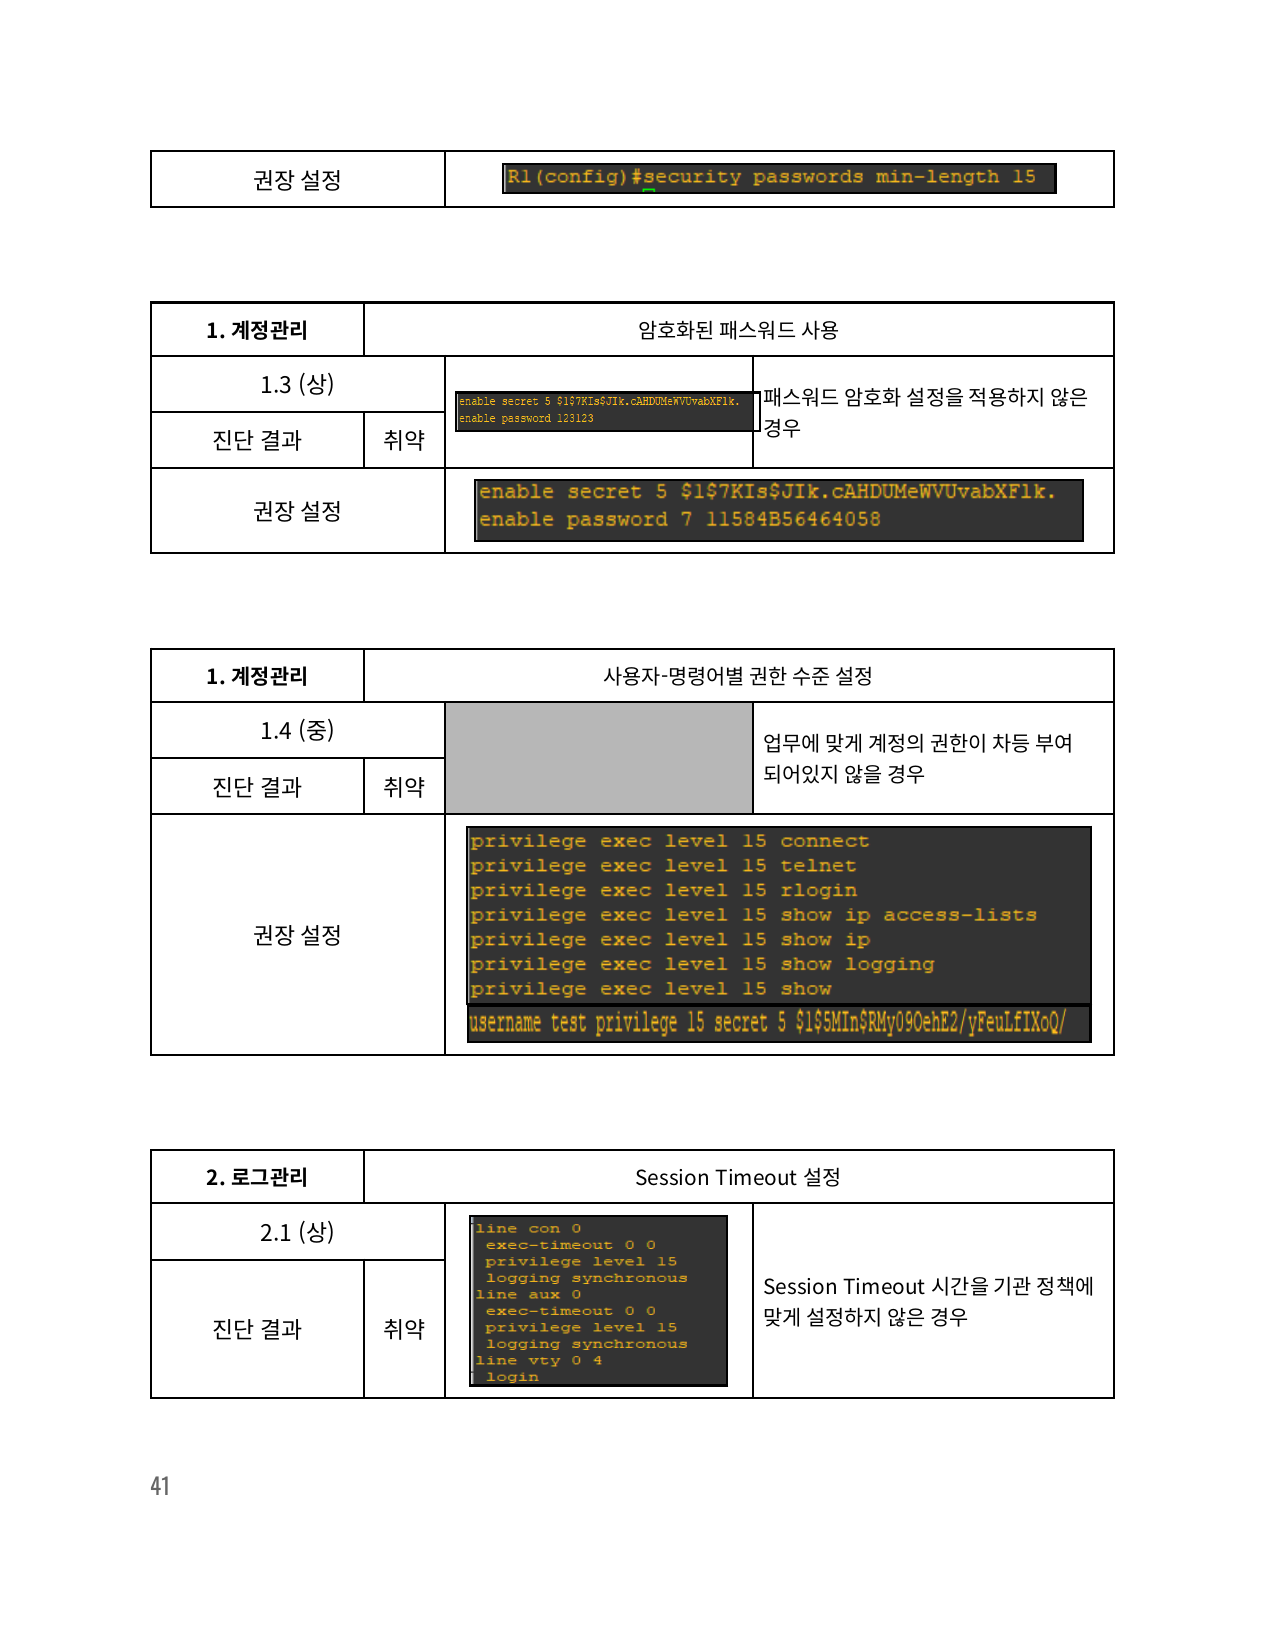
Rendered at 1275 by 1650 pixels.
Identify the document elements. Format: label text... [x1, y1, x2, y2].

table_cell 취약 [365, 413, 444, 467]
picture [469, 1007, 1089, 1041]
table_cell 권장 설정 [152, 152, 444, 206]
table_header 1. 계정관리 [152, 650, 363, 701]
table_cell 진단 결과 [152, 413, 363, 467]
table_cell [446, 469, 1113, 552]
table_cell 업무에 맞게 계정의 권한이 차등 부여 되어있지 않을 경우 [754, 703, 1113, 813]
table_cell [446, 152, 1113, 206]
table_cell 취약 [365, 759, 444, 813]
table_header 1. 계정관리 [152, 304, 363, 354]
picture [476, 481, 1082, 540]
table_cell Session Timeout 시간을 기관 정책에 맞게 설정하지 않은 경우 [754, 1204, 1113, 1397]
table_cell 권장 설정 [152, 469, 444, 552]
table_cell 1.3 (상) [152, 357, 444, 411]
table_header 사용자-명령어별 권한 수준 설정 [365, 650, 1113, 701]
table_cell [446, 357, 752, 467]
picture [504, 165, 1054, 192]
table_cell [446, 815, 1113, 1054]
table_cell 패스워드 암호화 설정을 적용하지 않은 경우 [754, 357, 1113, 467]
picture [471, 1217, 726, 1384]
table_cell 취약 [365, 1261, 444, 1397]
table_cell 1.4 (중) [152, 703, 444, 757]
table_cell 2.1 (상) [152, 1204, 444, 1258]
table_cell [446, 703, 752, 813]
table_cell 진단 결과 [152, 759, 363, 813]
table_cell 권장 설정 [152, 815, 444, 1054]
table_cell 진단 결과 [152, 1261, 363, 1397]
table_header 암호화된 패스워드 사용 [365, 304, 1113, 354]
table_header 2. 로그관리 [152, 1151, 363, 1202]
picture [468, 828, 1090, 1003]
picture [457, 394, 753, 430]
table_header Session Timeout 설정 [365, 1151, 1113, 1202]
table_cell [446, 1204, 752, 1397]
